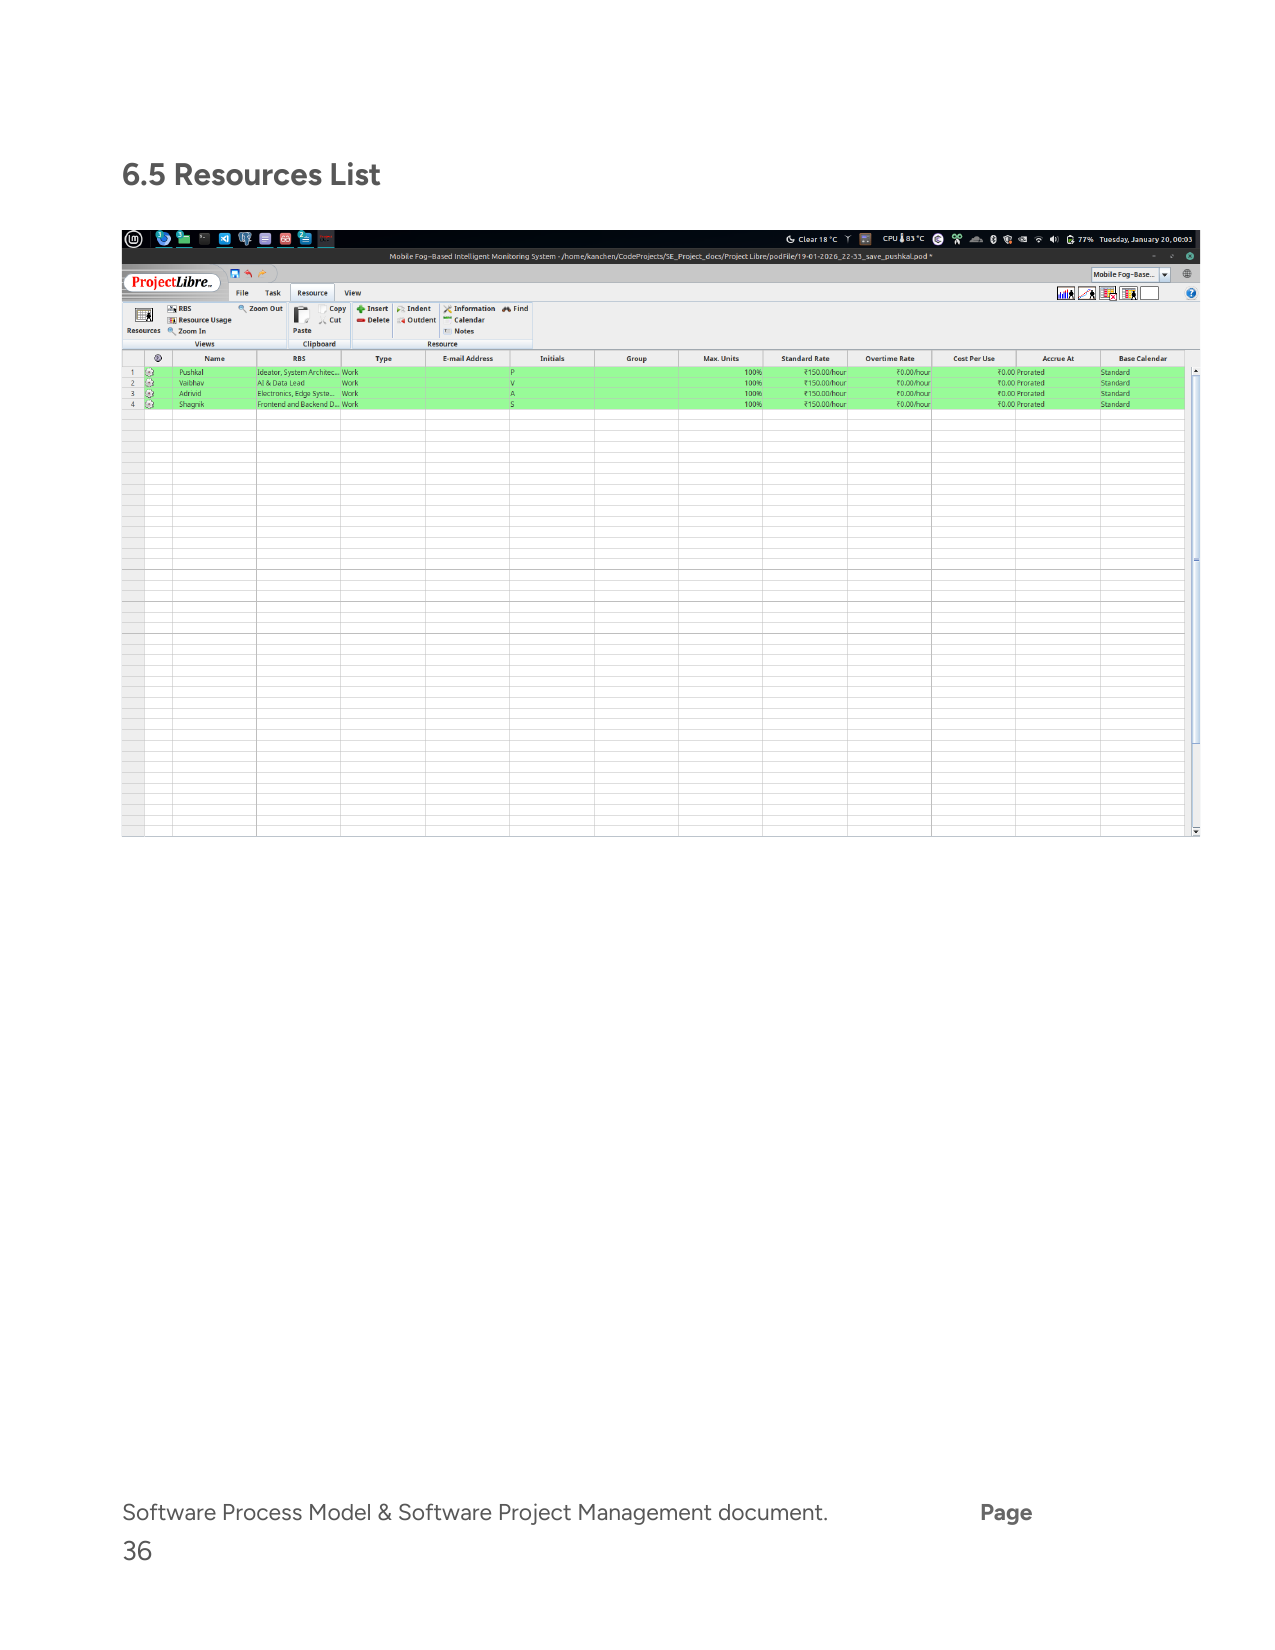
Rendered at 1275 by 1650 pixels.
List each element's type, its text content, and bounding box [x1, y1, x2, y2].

text 6.5 Resources List [122, 156, 1066, 193]
picture [121, 230, 1200, 837]
